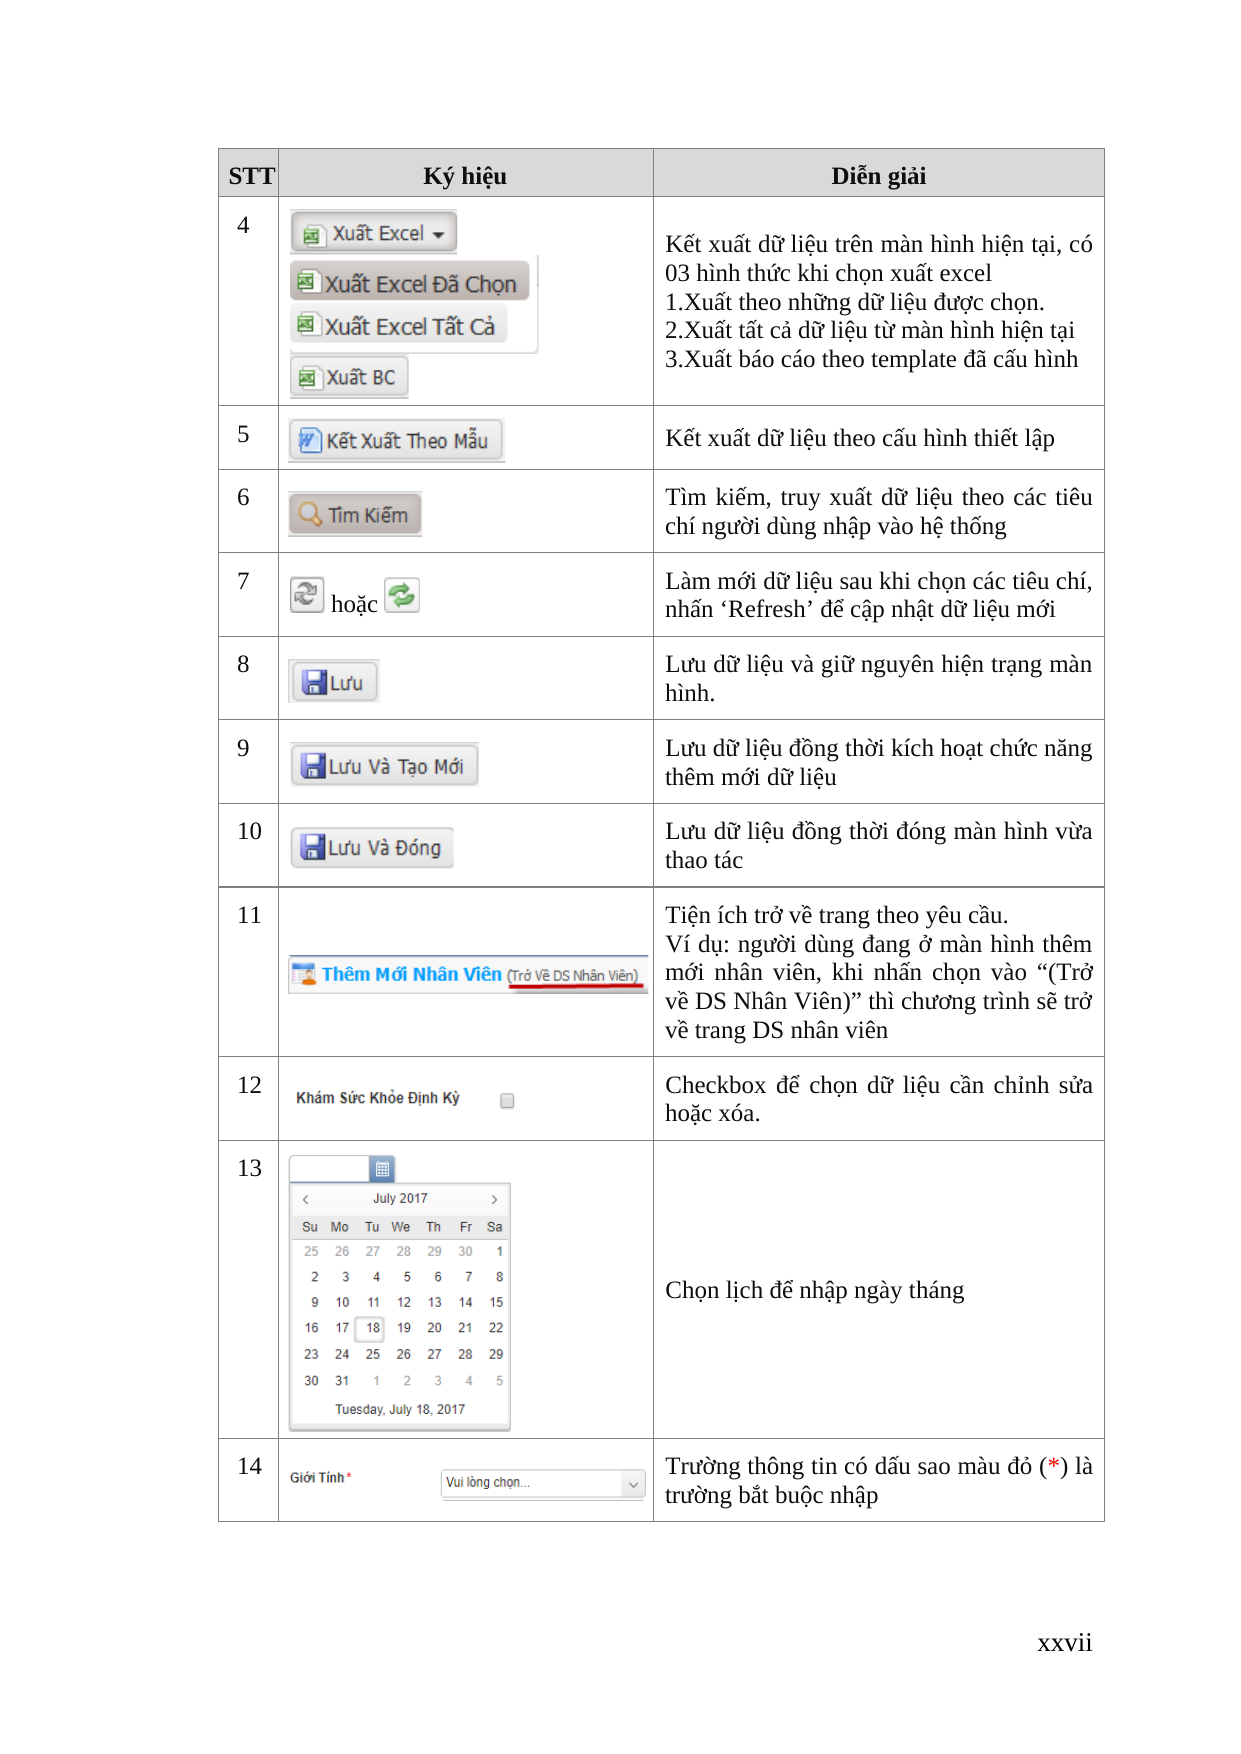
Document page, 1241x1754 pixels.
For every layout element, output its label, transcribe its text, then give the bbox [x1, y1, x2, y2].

table_cell Làm mới dữ liệu sau khi chọn các tiêu chí, nhấn ‘Refresh’ để cập nhật dữ liệu mới [654, 553, 1104, 636]
table_cell [279, 1057, 653, 1140]
table_cell 11 [219, 888, 278, 1056]
table_cell 6 [219, 470, 278, 552]
picture [288, 1086, 565, 1117]
table_header Diễn giải [654, 149, 1104, 196]
picture [290, 576, 325, 613]
table_cell 8 [219, 637, 278, 719]
table_cell 14 [219, 1439, 278, 1521]
table_cell [279, 1141, 653, 1437]
table_cell hoặc [279, 553, 653, 636]
table_cell [279, 637, 653, 719]
table_cell 10 [219, 804, 278, 886]
table_cell Tìm kiếm, truy xuất dữ liệu theo các tiêu chí người dùng nhập vào hệ thống [654, 470, 1104, 552]
table_cell Chọn lịch để nhập ngày tháng [654, 1141, 1104, 1437]
table_cell Trường thông tin có dấu sao màu đỏ (*) là trường bắt buộc nhập [654, 1439, 1104, 1521]
picture [288, 1153, 511, 1432]
table_cell 7 [219, 553, 278, 636]
table_cell 9 [219, 720, 278, 803]
table_header STT [219, 149, 278, 196]
table_cell 13 [219, 1141, 278, 1437]
table_header Ký hiệu [279, 149, 653, 196]
table_cell [279, 470, 653, 552]
table_cell [279, 720, 653, 803]
table_cell [279, 804, 653, 886]
table_cell Tiện ích trở về trang theo yêu cầu. Ví dụ: người dùng đang ở màn hình thêm mới nhân viên, khi nhấn chọn vào “(Trở về DS Nhân Viên)” thì chương trình sẽ trở về trang DS nhân viên [654, 888, 1104, 1056]
table_cell Lưu dữ liệu đồng thời kích hoạt chức năng thêm mới dữ liệu [654, 720, 1104, 803]
picture [288, 827, 454, 870]
picture [290, 209, 539, 399]
table_cell Lưu dữ liệu và giữ nguyên hiện trạng màn hình. [654, 637, 1104, 719]
table_cell [279, 197, 653, 405]
picture [288, 418, 506, 463]
table_cell [279, 888, 653, 1056]
table_cell Kết xuất dữ liệu theo cấu hình thiết lập [654, 406, 1104, 469]
picture [288, 955, 649, 994]
table_cell Kết xuất dữ liệu trên màn hình hiện tại, có 03 hình thức khi chọn xuất excel 1.Xuất theo những dữ liệu được chọn. 2.Xuất tất cả dữ liệu từ màn hình hiện tại 3.Xuất báo cáo theo template đã cấu hình [654, 197, 1104, 405]
table_cell Checkbox để chọn dữ liệu cần chỉnh sửa hoặc xóa. [654, 1057, 1104, 1140]
table_cell [279, 1439, 653, 1521]
picture [288, 659, 381, 703]
table_cell 5 [219, 406, 278, 469]
table_cell Lưu dữ liệu đồng thời đóng màn hình vừa thao tác [654, 804, 1104, 886]
table_cell [279, 406, 653, 469]
table_cell 4 [219, 197, 278, 405]
picture [288, 1465, 649, 1501]
picture [384, 576, 420, 613]
picture [290, 742, 480, 787]
picture [288, 491, 423, 537]
table_cell 12 [219, 1057, 278, 1140]
